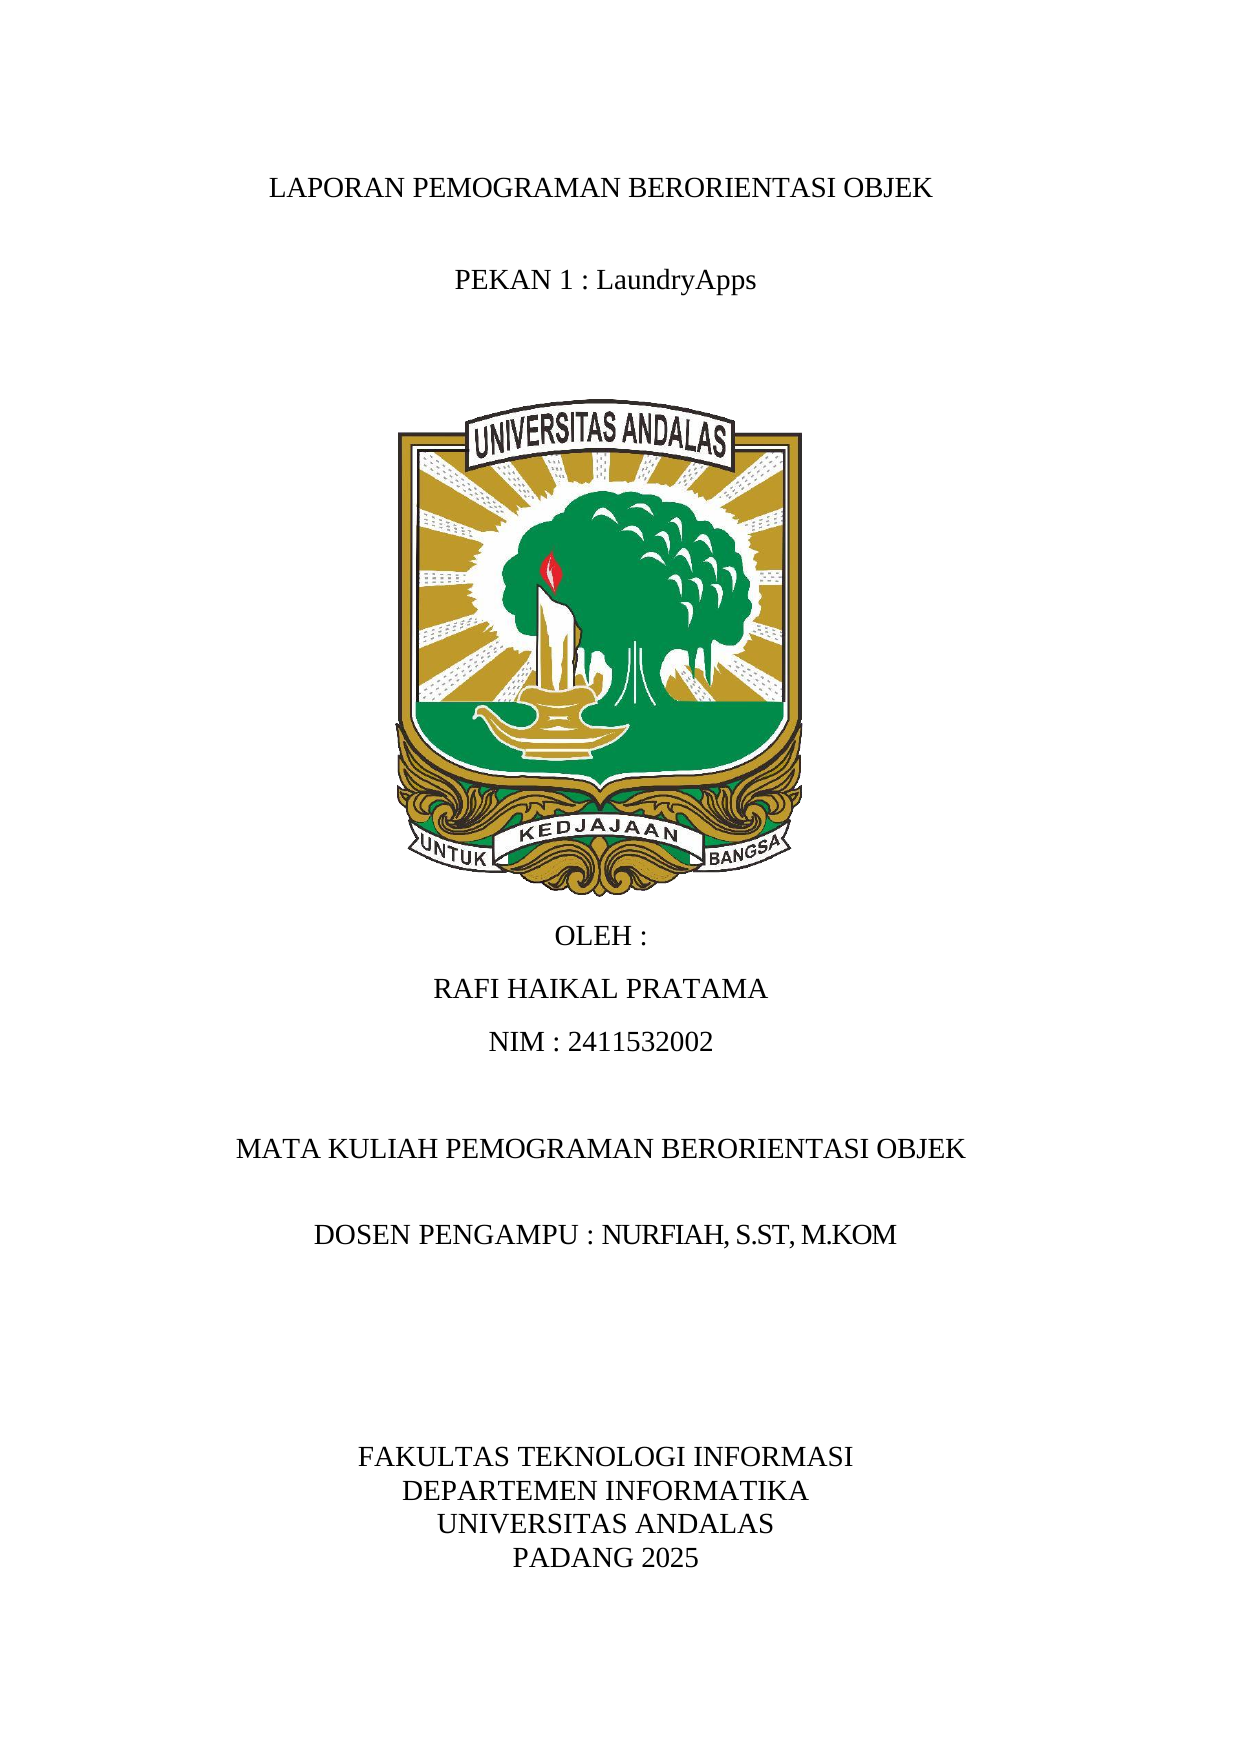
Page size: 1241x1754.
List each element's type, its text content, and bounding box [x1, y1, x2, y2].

text DOSEN PENGAMPU : NURFIAH, S.ST, M.KOM [167, 1217, 1045, 1251]
text NIM : 2411532002 [150, 1024, 1052, 1058]
text PEKAN 1 : LaundryApps [167, 262, 1044, 296]
text UNIVERSITAS ANDALAS [297, 1506, 914, 1540]
text LAPORAN PEMOGRAMAN BERORIENTASI OBJEK [150, 170, 1052, 203]
text RAFI HAIKAL PRATAMA [150, 971, 1052, 1004]
text PADANG 2025 [167, 1540, 1044, 1574]
text FAKULTAS TEKNOLOGI INFORMASI DEPARTEMEN INFORMATIKA [297, 1439, 914, 1506]
text MATA KULIAH PEMOGRAMAN BERORIENTASI OBJEK [150, 1131, 1052, 1164]
picture [395, 399, 803, 897]
